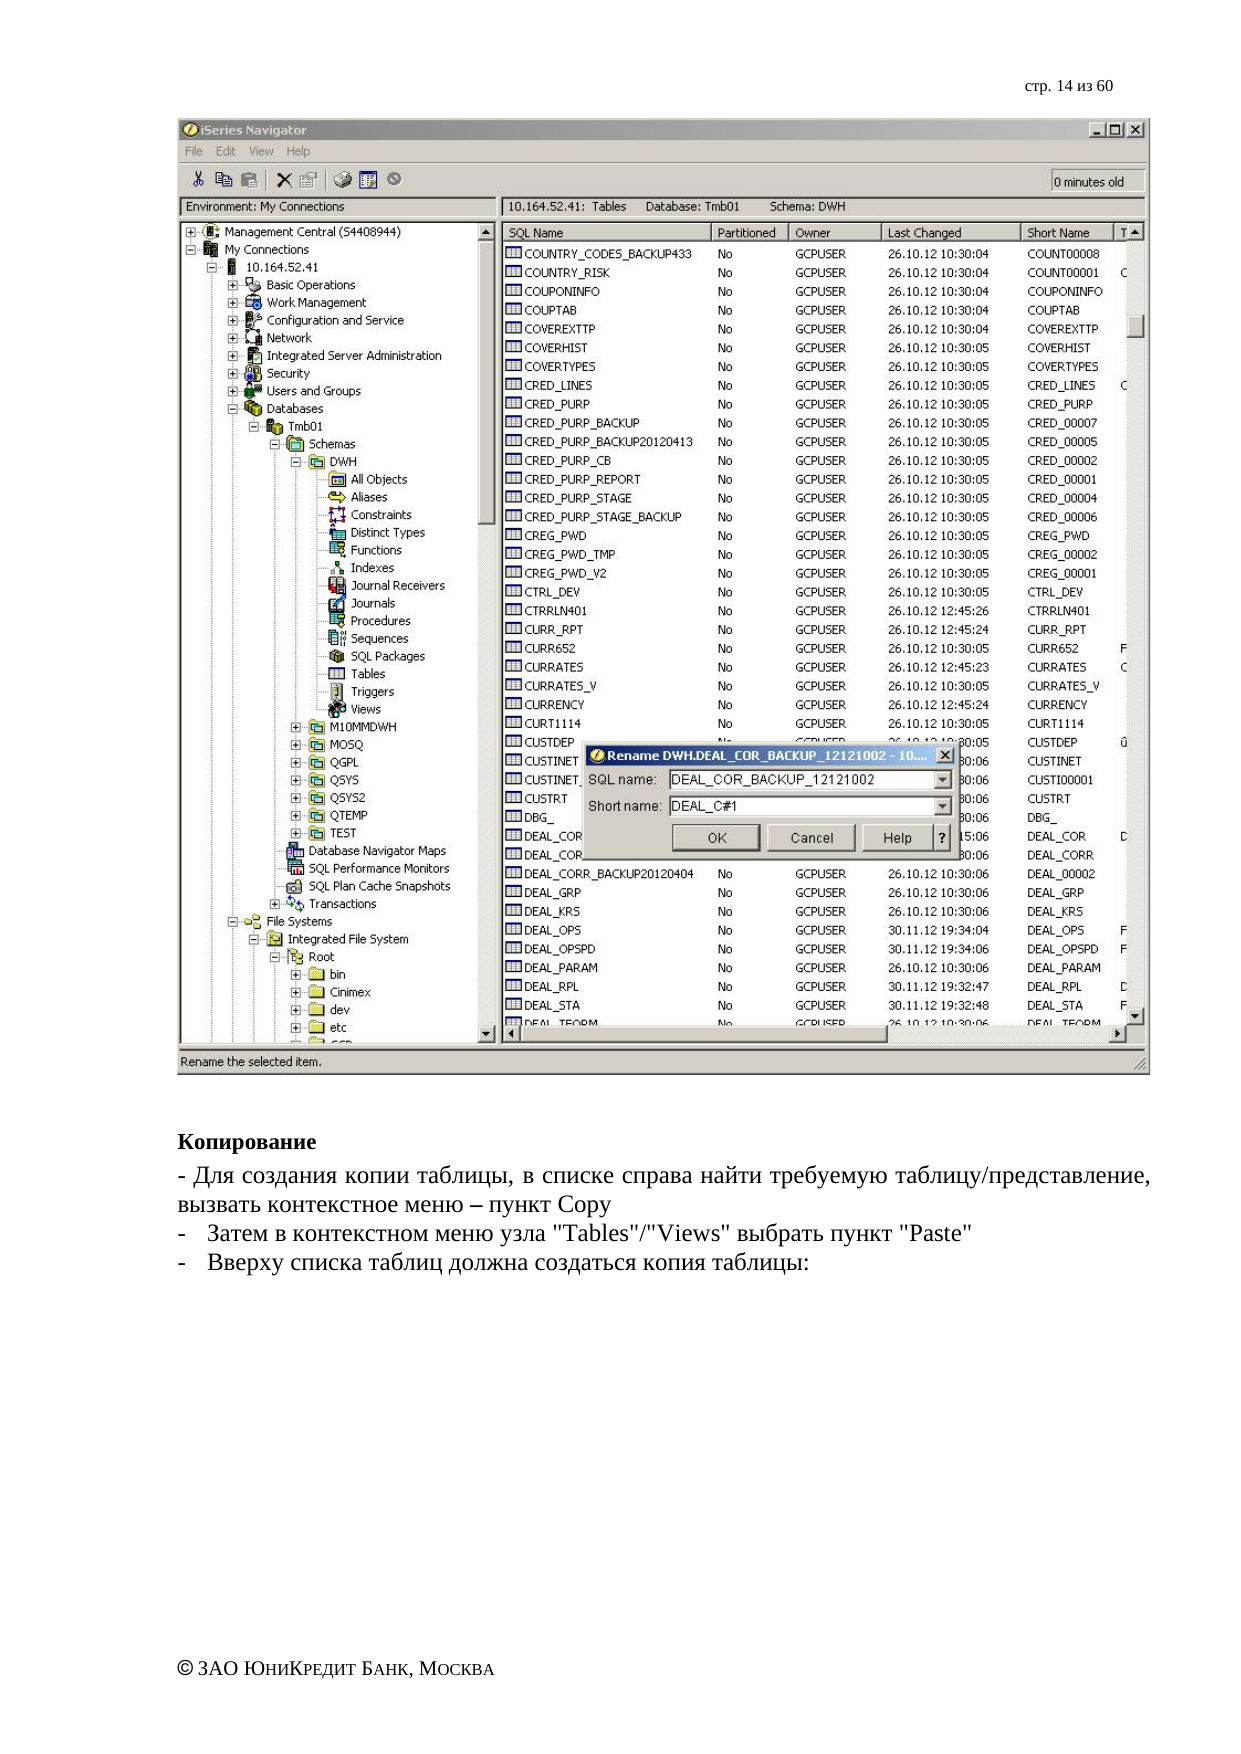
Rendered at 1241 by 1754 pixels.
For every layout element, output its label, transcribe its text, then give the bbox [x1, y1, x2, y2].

subtitle Копирование [177, 1128, 1152, 1154]
list Затем в контекстном меню узла "Tables"/"Views" выбрать пункт "Paste" [177, 1218, 1152, 1247]
list Вверху списка таблиц должна создаться копия таблицы: [177, 1247, 1152, 1276]
text - Для создания копии таблицы, в списке справа найти требуемую таблицу/представление, вызвать контекстное меню – пункт Copy [177, 1161, 1152, 1218]
picture [177, 118, 1151, 1075]
